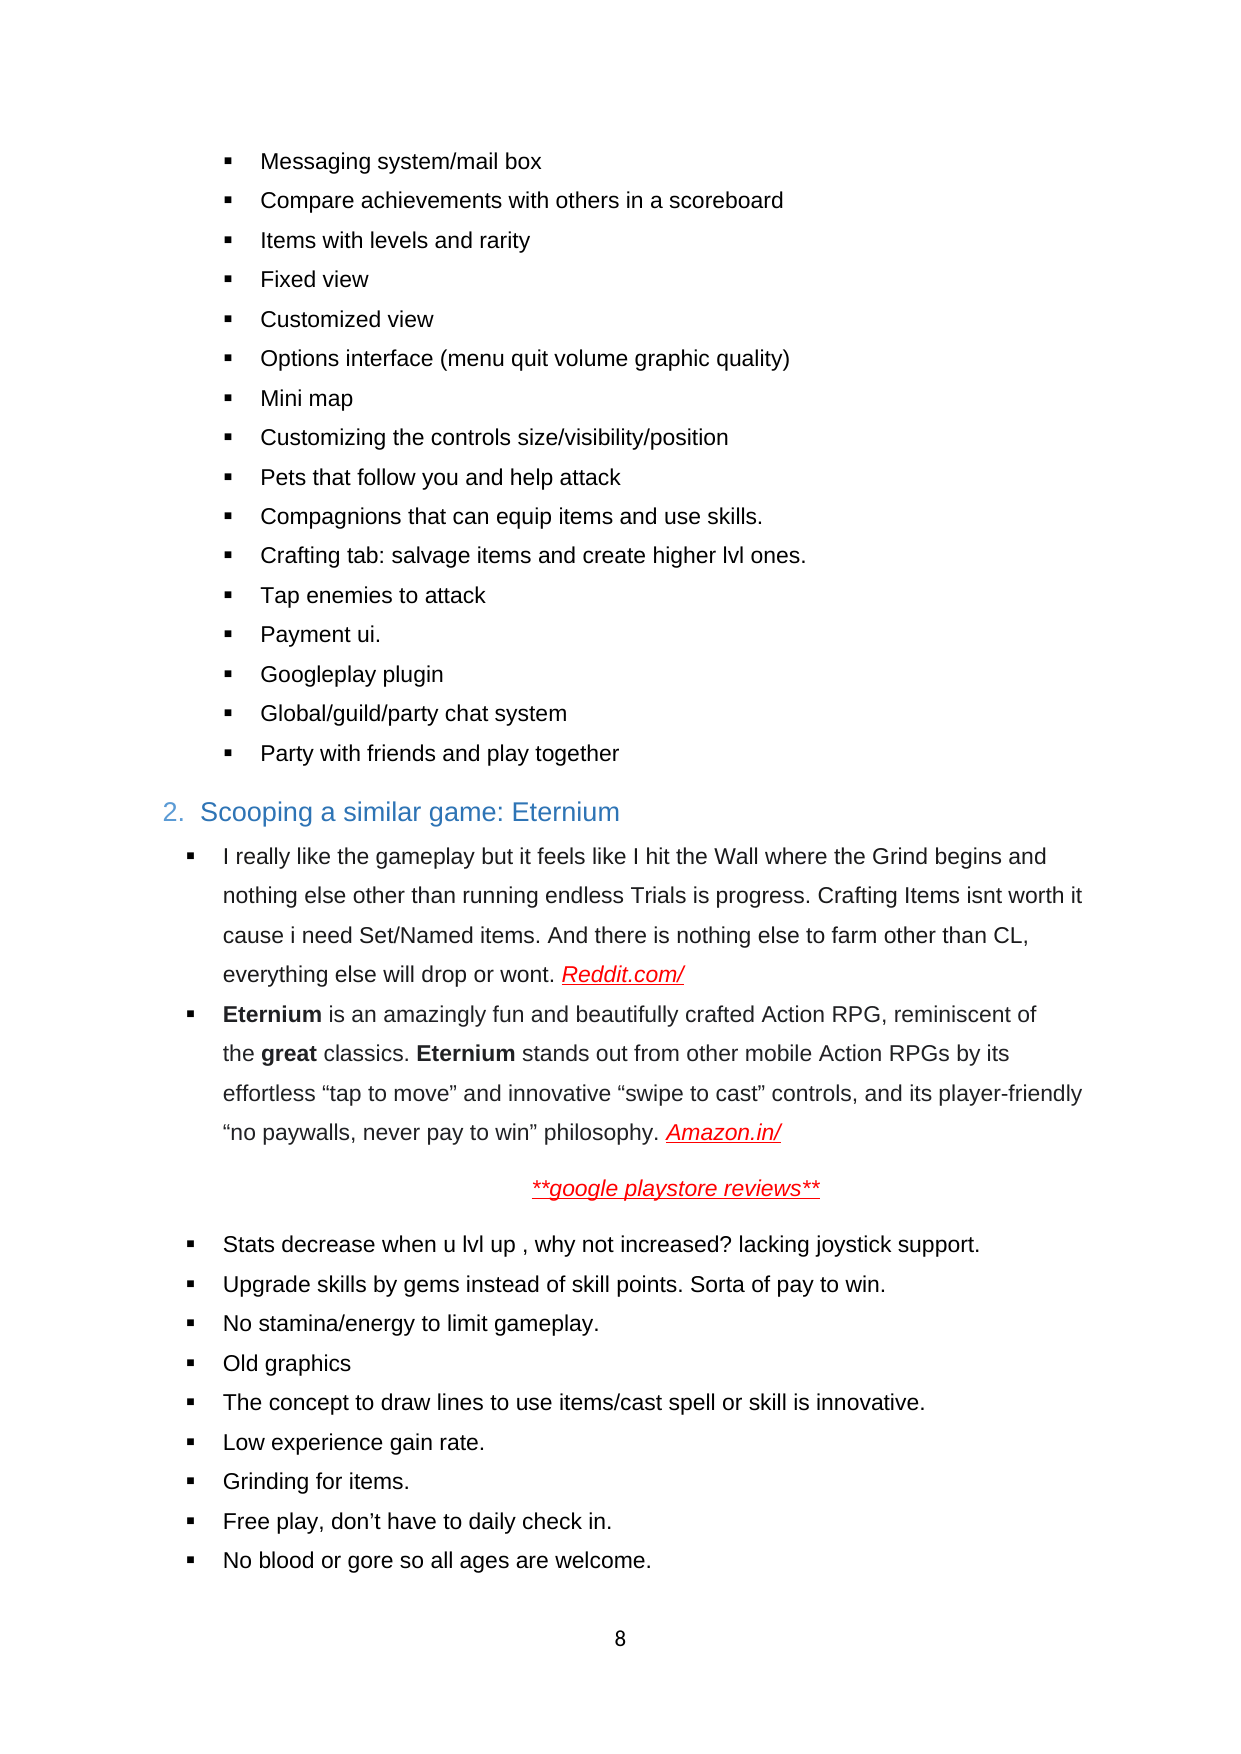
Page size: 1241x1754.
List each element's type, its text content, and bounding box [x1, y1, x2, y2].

subtitle Scooping a similar game: Eternium [162, 796, 1093, 827]
list Googleplay plugin [223, 661, 1093, 687]
list Low experience gain rate. [185, 1429, 1093, 1455]
list Customized view [223, 306, 1093, 332]
list Eternium is an amazingly fun and beautifully crafted Action RPG, reminiscent of the great classics. Eternium stands out from other mobile Action RPGs by its effortless “tap to move” and innovative “swipe to cast” controls, and its player-friendly “no paywalls, never pay to win” philosophy. Amazon.in/ [185, 1001, 1093, 1146]
list Free play, don’t have to daily check in. [185, 1508, 1093, 1534]
list Options interface (menu quit volume graphic quality) [223, 345, 1093, 371]
list Party with friends and play together [223, 740, 1093, 766]
list Payment ui. [223, 621, 1093, 648]
text **google playstore reviews** [260, 1175, 1093, 1202]
list Grinding for items. [185, 1468, 1093, 1495]
list Pets that follow you and help attack [223, 463, 1093, 490]
list Old graphics [185, 1350, 1093, 1376]
list No stamina/energy to limit gameplay. [185, 1310, 1093, 1337]
list Mini map [223, 384, 1093, 411]
list Upgrade skills by gems instead of skill points. Sorta of pay to win. [185, 1271, 1093, 1297]
list Items with levels and rarity [223, 227, 1093, 253]
list The concept to draw lines to use items/cast spell or skill is innovative. [185, 1389, 1093, 1416]
list Global/guild/party chat system [223, 700, 1093, 727]
list No blood or gore so all ages are welcome. [185, 1547, 1093, 1574]
list Crafting tab: salvage items and create higher lvl ones. [223, 542, 1093, 569]
list I really like the gameplay but it feels like I hit the Wall where the Grind begins and nothing else other than running endless Trials is progress. Crafting Items isnt worth it cause i need Set/Named items. And there is nothing else to farm other than CL, everything else will drop or wont. Reddit.com/ [185, 843, 1093, 988]
list Messaging system/mail box [223, 148, 1093, 174]
list Compare achievements with others in a scoreboard [223, 187, 1093, 213]
list Compagnions that can equip items and use skills. [223, 503, 1093, 529]
list Customizing the controls size/visibility/position [223, 424, 1093, 450]
list Fixed view [223, 266, 1093, 292]
list Tap enemies to attack [223, 582, 1093, 608]
list Stats decrease when u lvl up , why not increased? lacking joystick support. [185, 1231, 1093, 1258]
